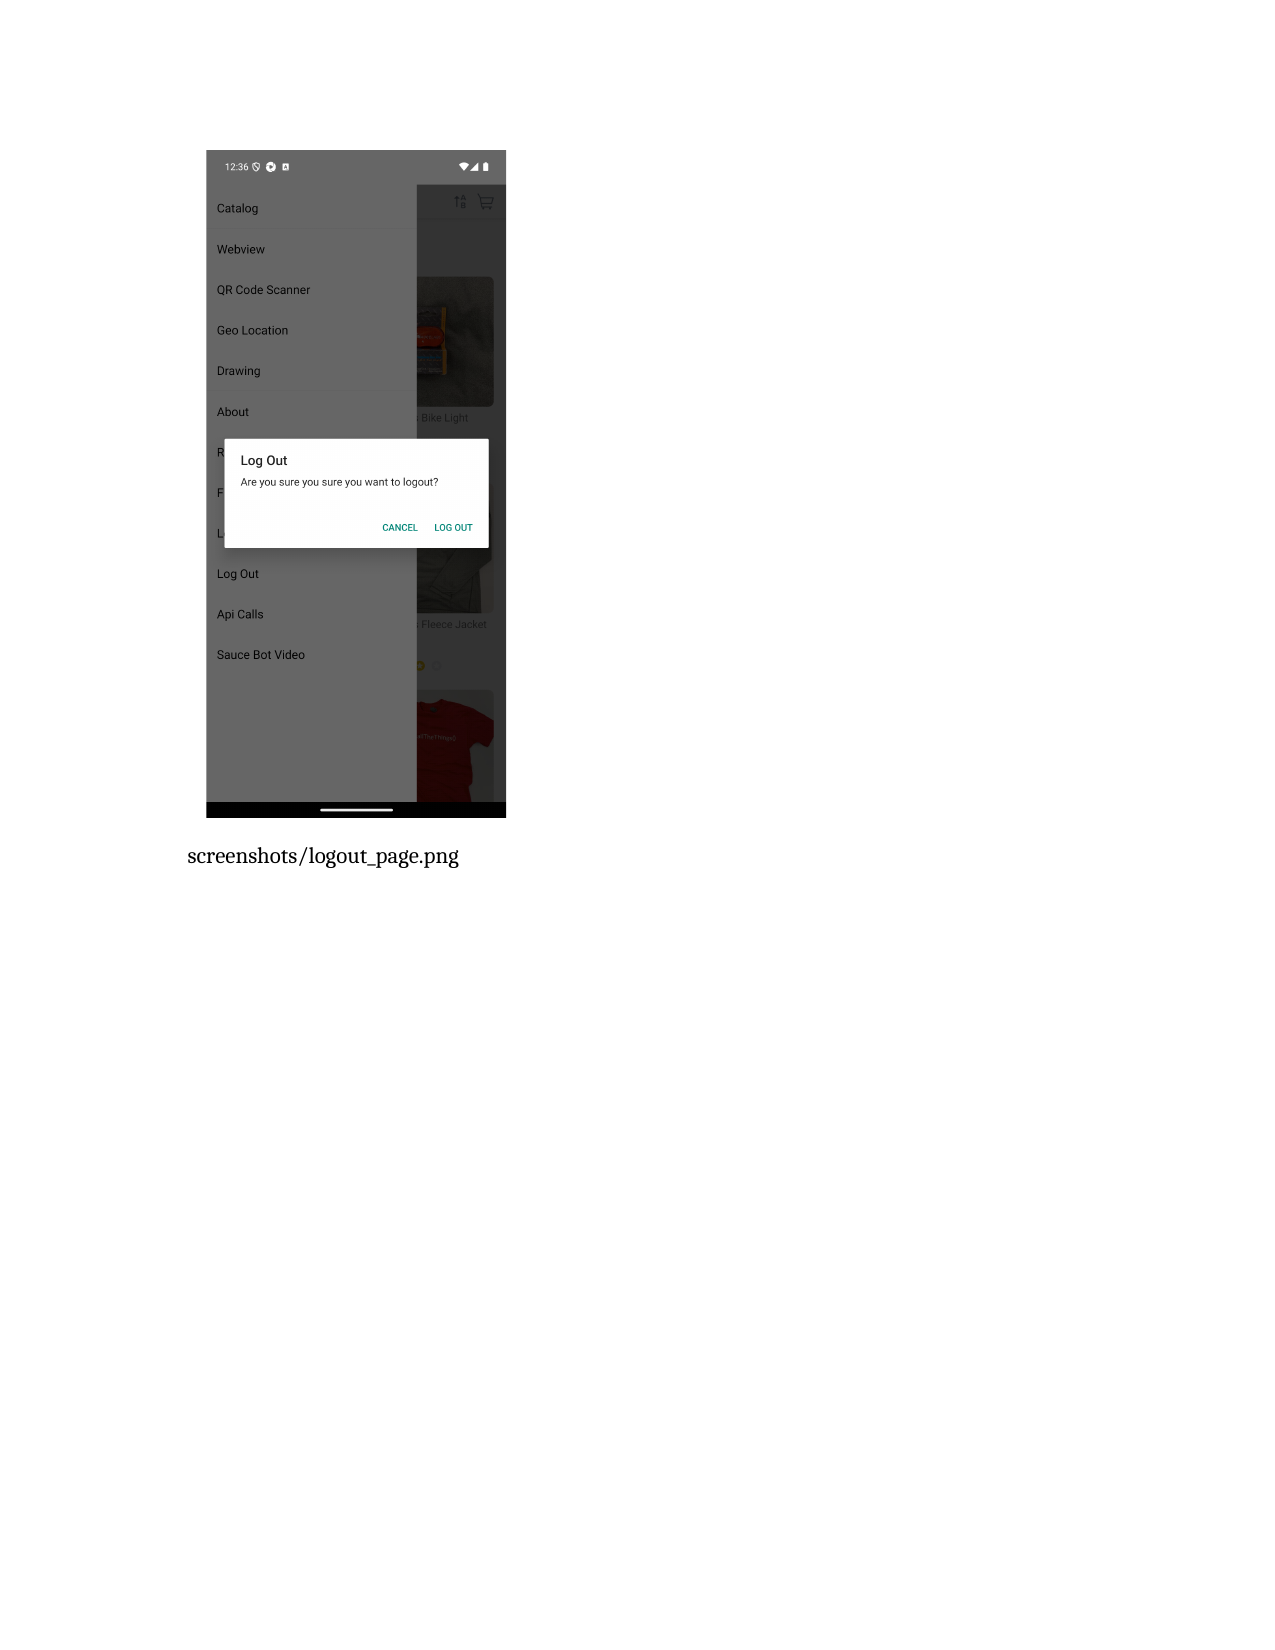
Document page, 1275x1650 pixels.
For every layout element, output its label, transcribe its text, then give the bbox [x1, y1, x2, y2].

picture [206, 150, 507, 818]
text screenshots/logout_page.png [187, 842, 1087, 869]
